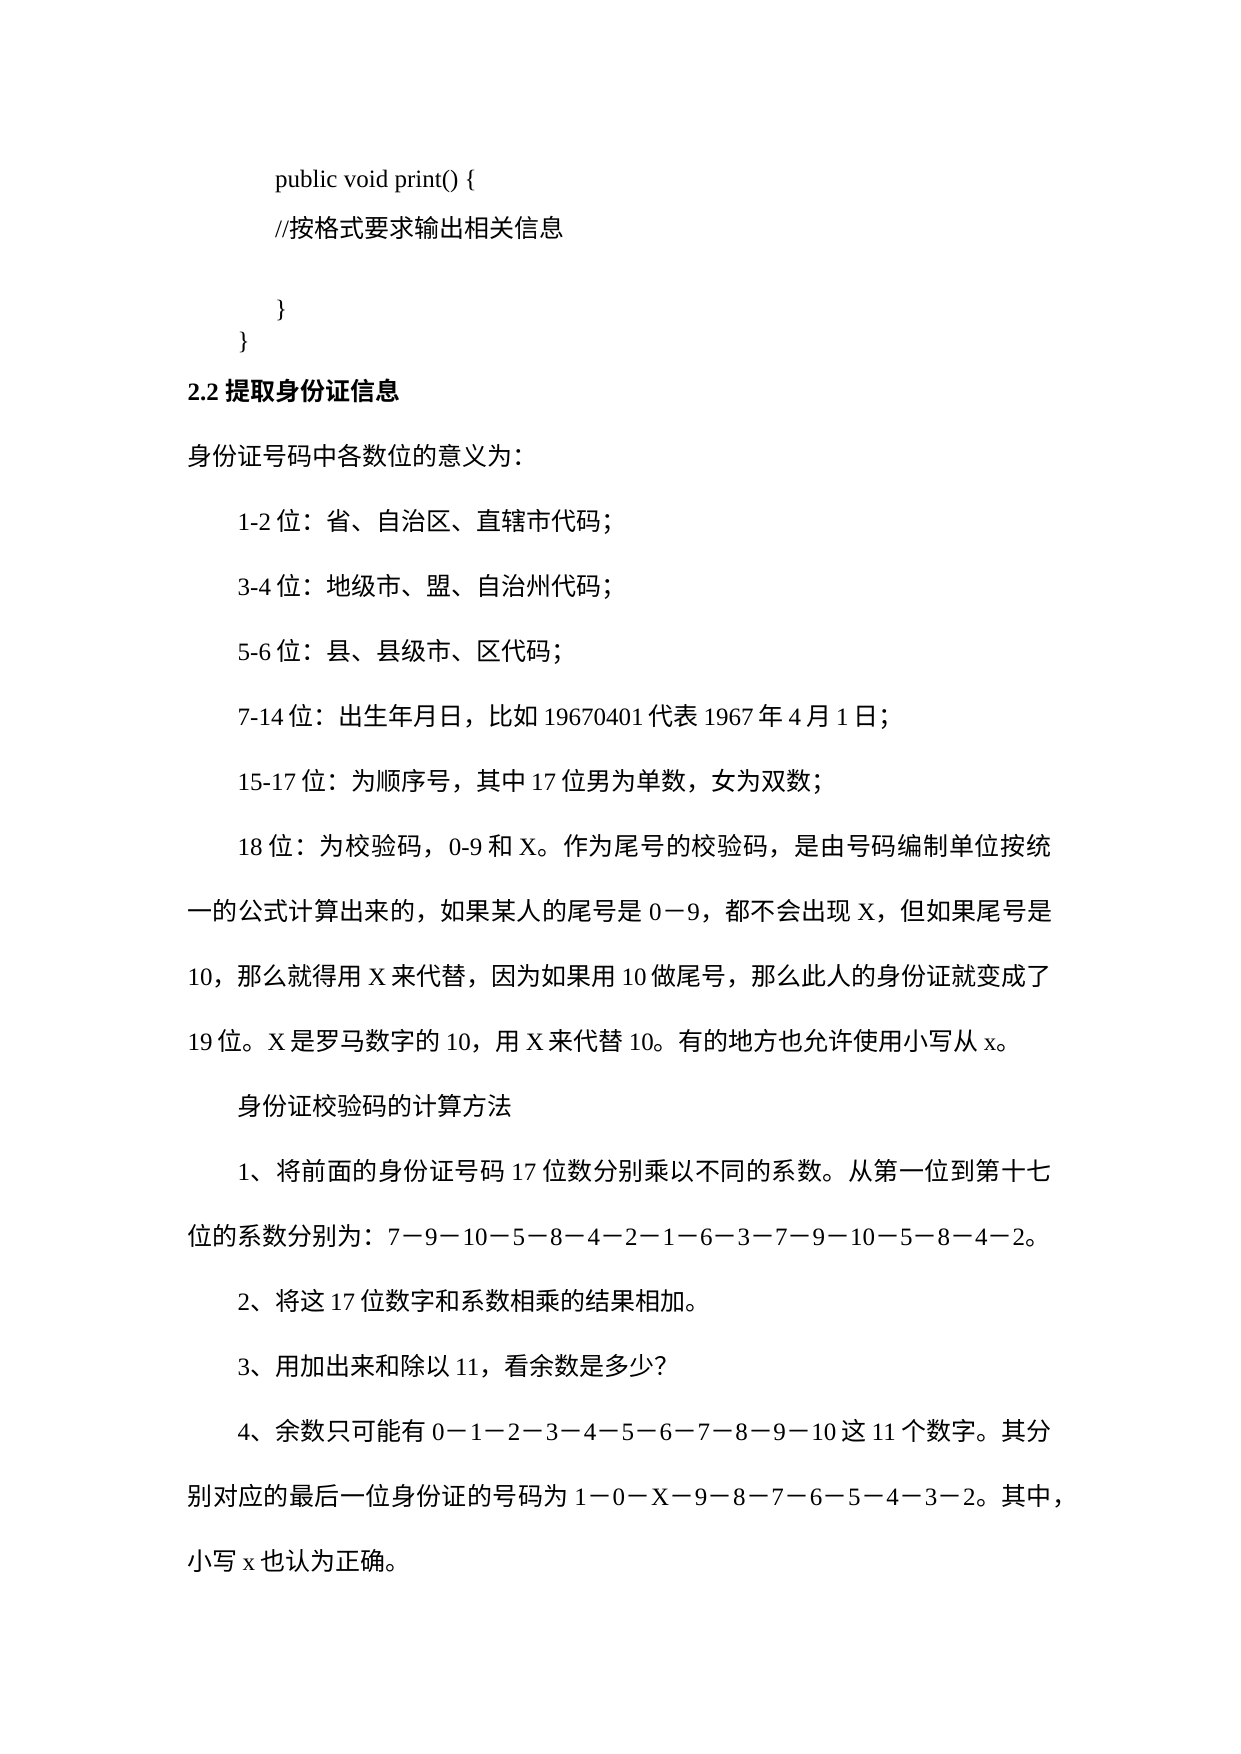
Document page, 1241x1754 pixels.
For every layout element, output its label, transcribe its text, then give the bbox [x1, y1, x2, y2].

text 3-4位：地级市、盟、自治州代码； [187, 552, 1053, 617]
text 15-17位：为顺序号，其中17位男为单数，女为双数； [187, 747, 1053, 812]
text 3、用加出来和除以11，看余数是多少？ [187, 1332, 1053, 1397]
text 2、将这17位数字和系数相乘的结果相加。 [187, 1267, 1053, 1332]
text 1-2位：省、自治区、直辖市代码； [187, 487, 1053, 552]
text //按格式要求输出相关信息 [187, 194, 1053, 259]
text 4、余数只可能有0－1－2－3－4－5－6－7－8－9－10这11个数字。其分别对应的最后一位身份证的号码为1－0－X－9－8－7－6－5－4－3－2。其中，小写x也认为正确。 [187, 1397, 1053, 1592]
text public void print() { [187, 162, 1053, 194]
text 身份证校验码的计算方法 [187, 1072, 1053, 1137]
text 1、将前面的身份证号码17位数分别乘以不同的系数。从第一位到第十七位的系数分别为：7－9－10－5－8－4－2－1－6－3－7－9－10－5－8－4－2。 [187, 1137, 1053, 1267]
text } [187, 324, 1053, 357]
text 2.2 提取身份证信息 [187, 357, 1053, 422]
text 5-6位：县、县级市、区代码； [187, 617, 1053, 682]
text 18位：为校验码，0-9和X。作为尾号的校验码，是由号码编制单位按统一的公式计算出来的，如果某人的尾号是0－9，都不会出现X，但如果尾号是10，那么就得用X来代替，因为如果用10做尾号，那么此人的身份证就变成了19位。X是罗马数字的10，用X来代替10。有的地方也允许使用小写从x。 [187, 812, 1053, 1072]
text 7-14位：出生年月日，比如19670401代表1967年4月1日； [187, 682, 1053, 747]
text 身份证号码中各数位的意义为： [187, 422, 1053, 487]
text } [187, 292, 1053, 324]
